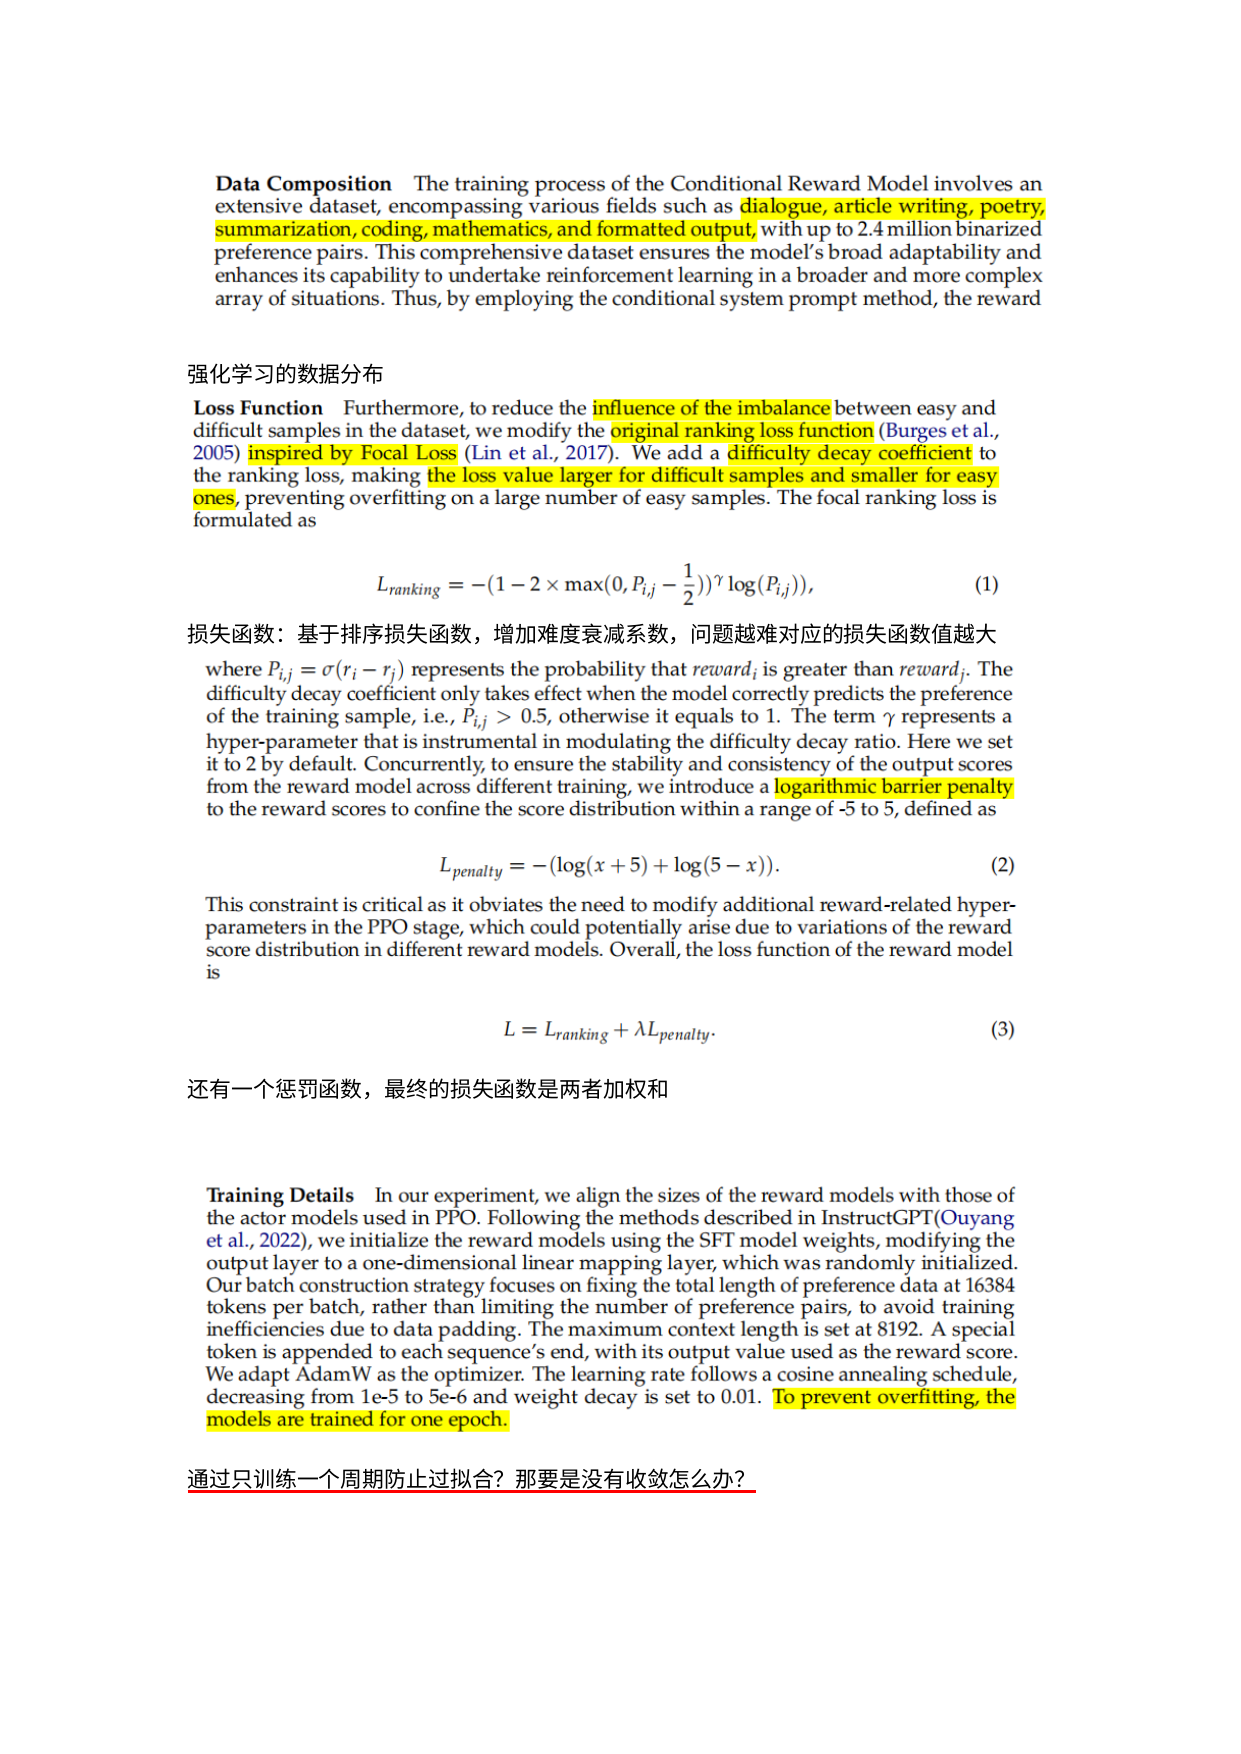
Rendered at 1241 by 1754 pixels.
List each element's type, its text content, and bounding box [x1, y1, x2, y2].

picture [187, 649, 1053, 1060]
text 通过只训练一个周期防止过拟合？那要是没有收敛怎么办？ [187, 1462, 1053, 1494]
picture [187, 1169, 1052, 1443]
text 损失函数：基于排序损失函数，增加难度衰减系数，问题越难对应的损失函数值越大 [187, 617, 1053, 649]
text 还有一个惩罚函数，最终的损失函数是两者加权和 [187, 1072, 1053, 1104]
picture [187, 162, 1052, 326]
text 强化学习的数据分布 [187, 357, 1053, 389]
picture [187, 389, 1053, 617]
